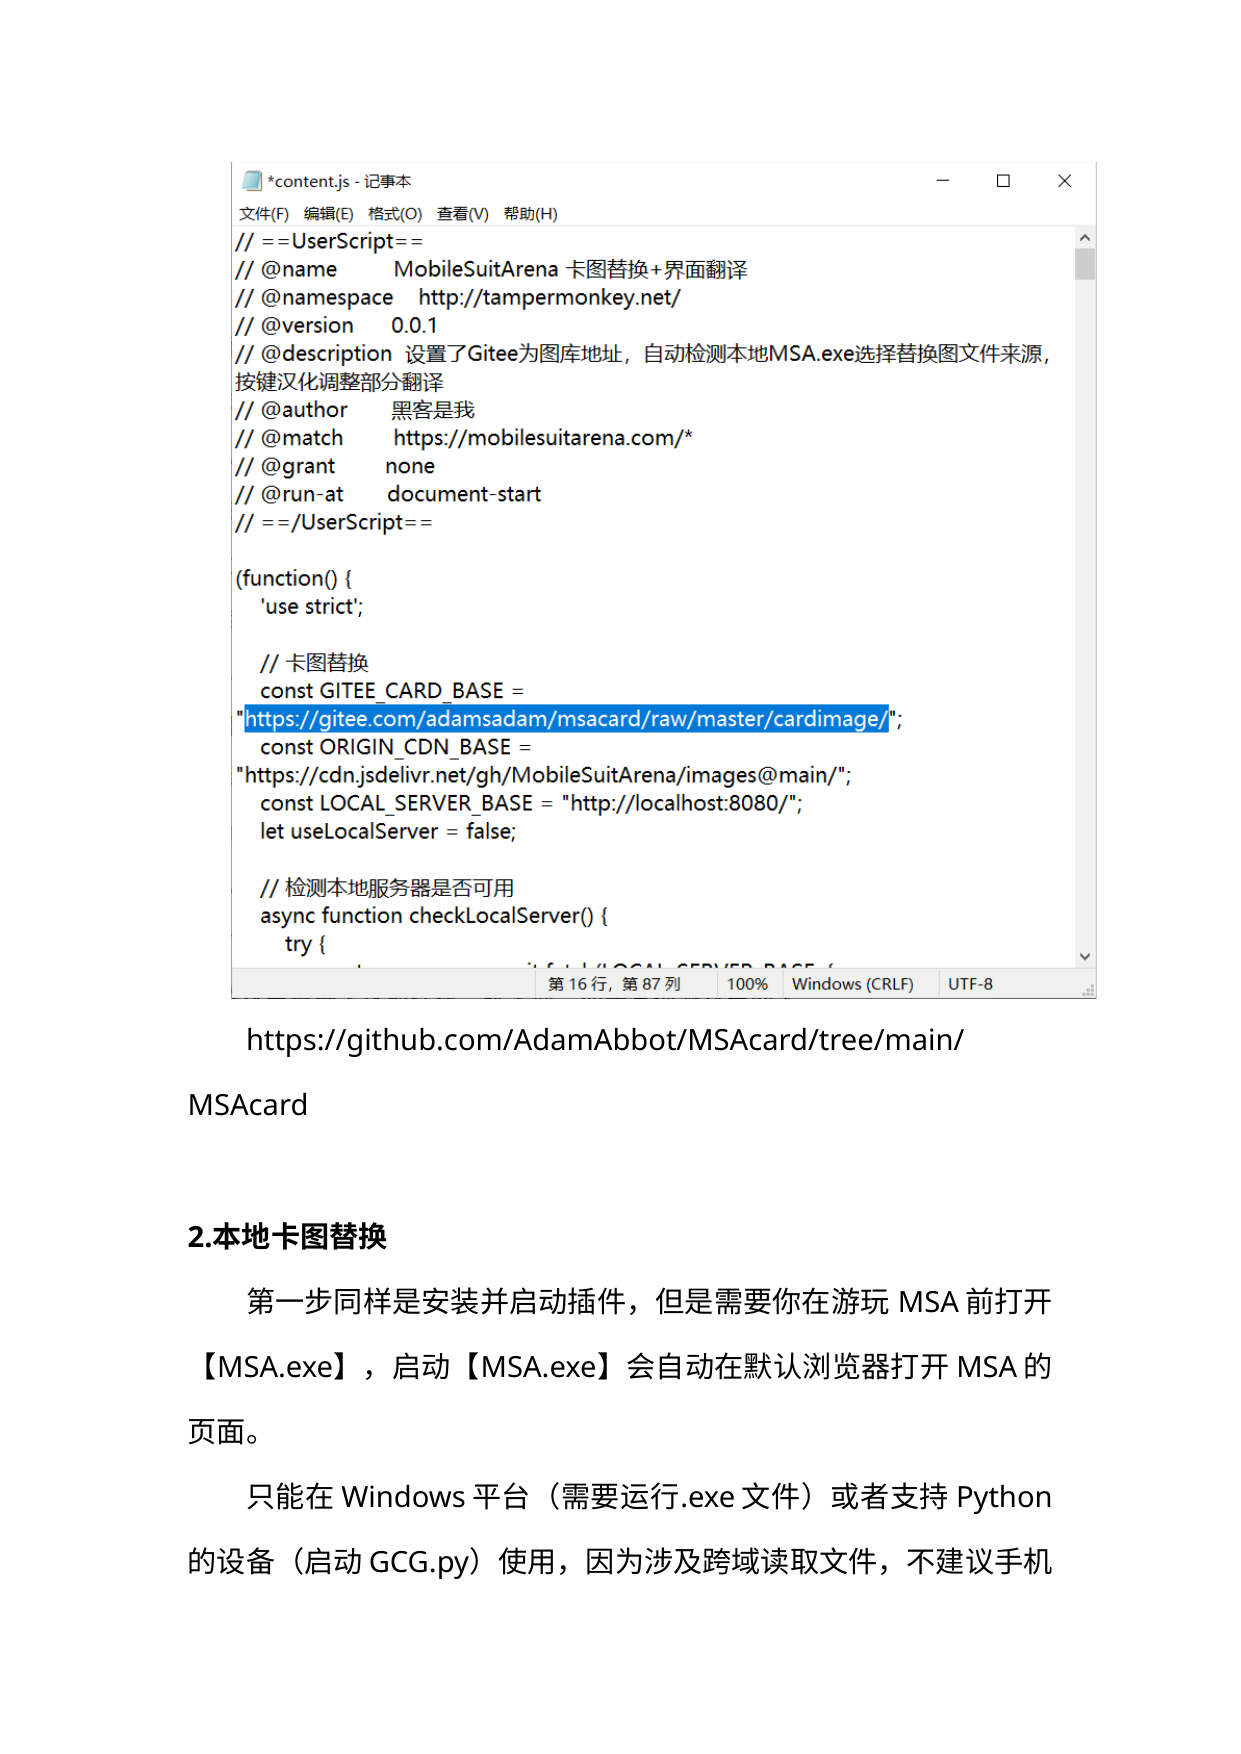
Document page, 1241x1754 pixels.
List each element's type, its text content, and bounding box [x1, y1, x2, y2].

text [187, 1462, 1053, 1592]
text 第一步同样是安装并启动插件，但是需要你在游玩MSA前打开【MSA.exe】，启动【MSA.exe】会自动在默认浏览器打开MSA的页面。 [187, 1267, 1053, 1462]
text https://github.com/AdamAbbot/MSAcard/tree/main/MSAcard [187, 1007, 1053, 1137]
picture [231, 162, 1097, 999]
text 2.本地卡图替换 [187, 1202, 1053, 1267]
